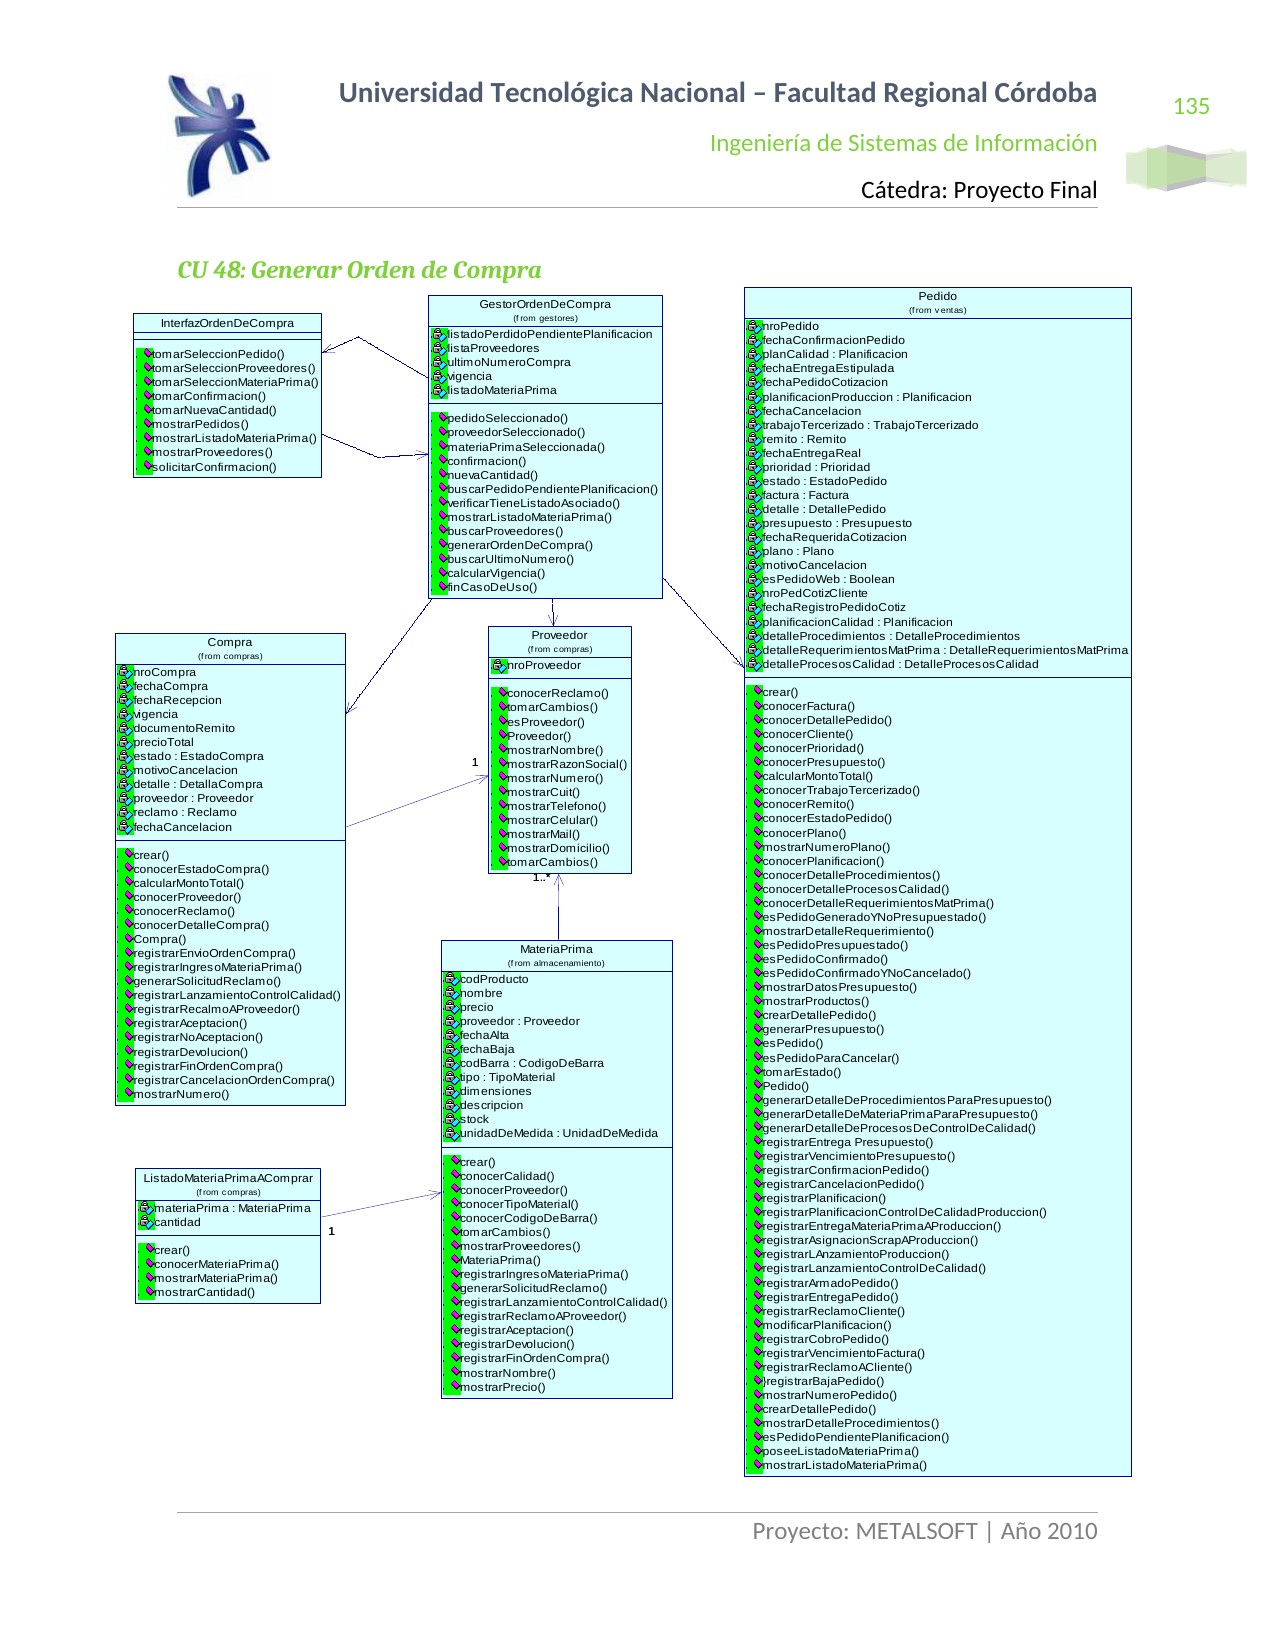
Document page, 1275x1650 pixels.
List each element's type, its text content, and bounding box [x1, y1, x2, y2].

text CU 48: Generar Orden de Compra [177, 256, 1098, 284]
picture [167, 74, 272, 199]
